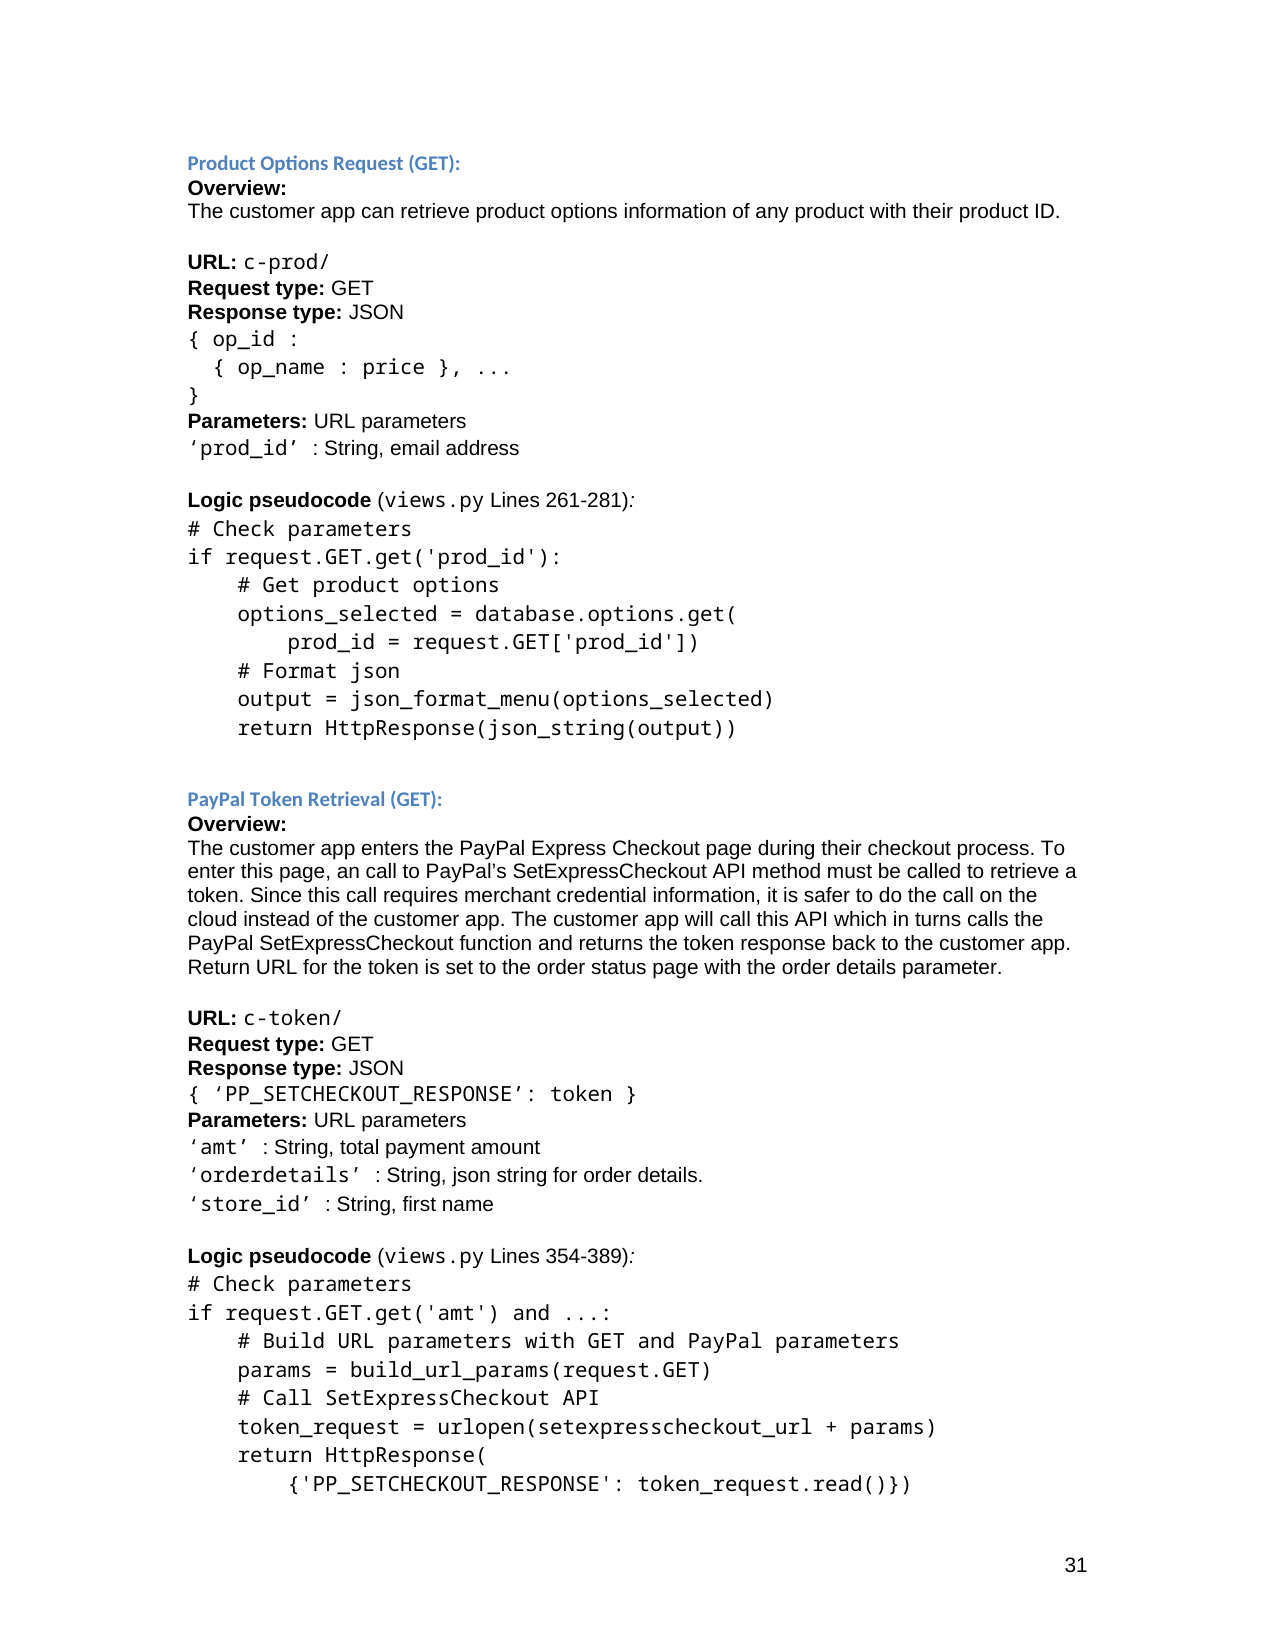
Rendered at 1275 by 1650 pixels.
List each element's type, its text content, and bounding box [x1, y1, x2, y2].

text { ‘PP_SETCHECKOUT_RESPONSE’: token } [187, 1079, 1087, 1108]
text { op_id : [187, 324, 1087, 352]
text # Format json [187, 656, 1087, 684]
text Overview: [187, 811, 1087, 835]
text Parameters: URL parameters [187, 409, 1087, 433]
text return HttpResponse( [187, 1440, 1087, 1469]
text # Build URL parameters with GET and PayPal parameters [187, 1326, 1087, 1355]
text URL: c-prod/ [187, 247, 1087, 276]
text {'PP_SETCHECKOUT_RESPONSE': token_request.read()}) [187, 1469, 1087, 1497]
text Parameters: URL parameters [187, 1108, 1087, 1132]
subtitle PayPal Token Retrieval (GET): [187, 786, 1087, 811]
text Overview: [187, 175, 1087, 199]
text # Call SetExpressCheckout API [187, 1383, 1087, 1412]
subtitle Product Options Request (GET): [187, 150, 1087, 175]
text { op_name : price }, ... [187, 352, 1087, 381]
text ‘orderdetails’ : String, json string for order details. [187, 1160, 1087, 1189]
text if request.GET.get('amt') and ...: [187, 1298, 1087, 1326]
text Request type: GET [187, 276, 1087, 300]
text The customer app can retrieve product options information of any product with their product ID. [187, 199, 1087, 223]
text return HttpResponse(json_string(output)) [187, 713, 1087, 741]
text Response type: JSON [187, 300, 1087, 324]
text The customer app enters the PayPal Express Checkout page during their checkout process. To enter this page, an call to PayPal’s SetExpressCheckout API method must be called to retrieve a token. Since this call requires merchant credential information, it is safer to do the call on the cloud instead of the customer app. The customer app will call this API which in turns calls the PayPal SetExpressCheckout function and returns the token response back to the customer app. Return URL for the token is set to the order status page with the order details parameter. [187, 835, 1087, 979]
text Request type: GET [187, 1032, 1087, 1056]
text output = json_format_menu(options_selected) [187, 684, 1087, 713]
text } [187, 381, 1087, 409]
text # Check parameters [187, 1269, 1087, 1298]
text token_request = urlopen(setexpresscheckout_url + params) [187, 1412, 1087, 1440]
text params = build_url_params(request.GET) [187, 1355, 1087, 1383]
text options_selected = database.options.get( [187, 599, 1087, 627]
text # Get product options [187, 571, 1087, 599]
text prod_id = request.GET['prod_id']) [187, 627, 1087, 656]
text ‘store_id’ : String, first name [187, 1189, 1087, 1217]
text Response type: JSON [187, 1056, 1087, 1079]
text ‘amt’ : String, total payment amount [187, 1132, 1087, 1160]
text ‘prod_id’ : String, email address [187, 433, 1087, 461]
text Logic pseudocode (views.py Lines 354-389): [187, 1241, 1087, 1269]
text if request.GET.get('prod_id'): [187, 542, 1087, 571]
text # Check parameters [187, 514, 1087, 542]
text Logic pseudocode (views.py Lines 261-281): [187, 485, 1087, 514]
text URL: c-token/ [187, 1003, 1087, 1032]
